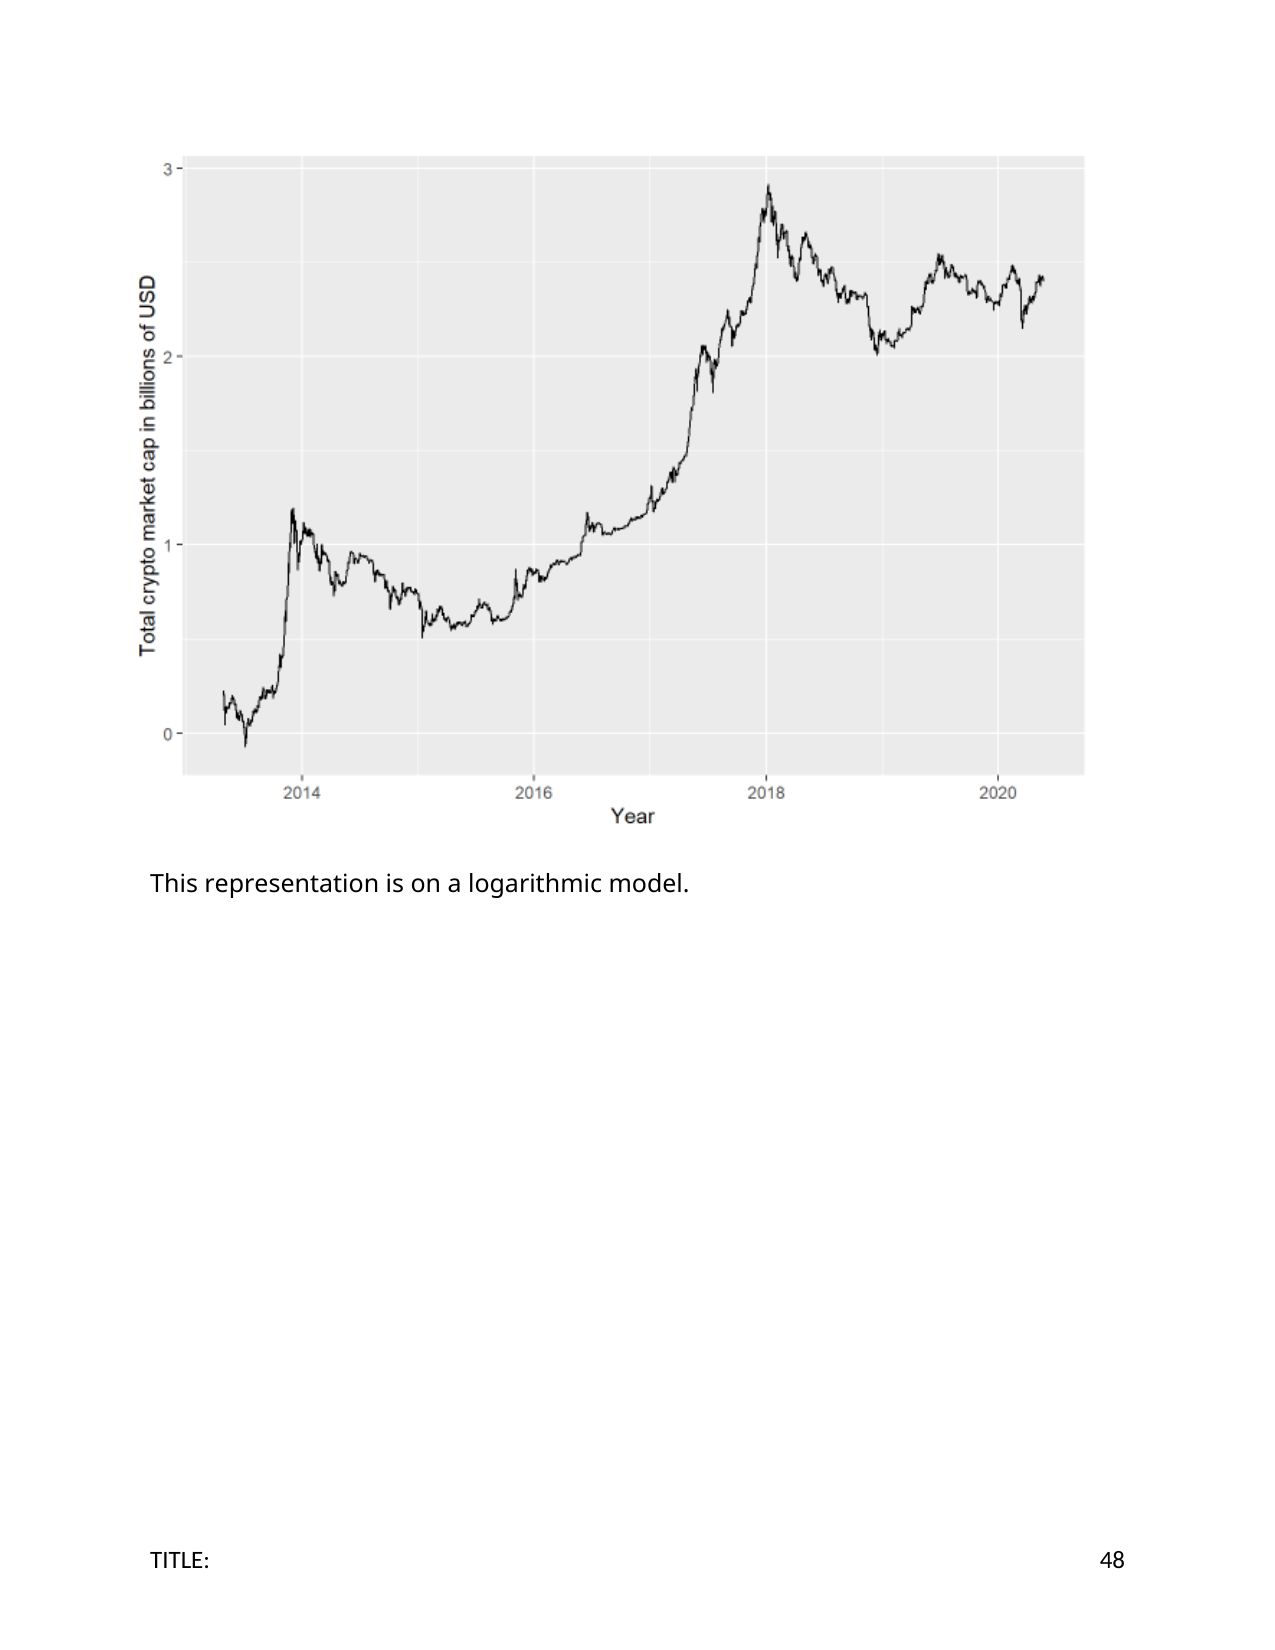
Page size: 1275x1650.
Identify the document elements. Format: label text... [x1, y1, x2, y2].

picture [150, 986, 1122, 1647]
picture [118, 150, 1090, 831]
